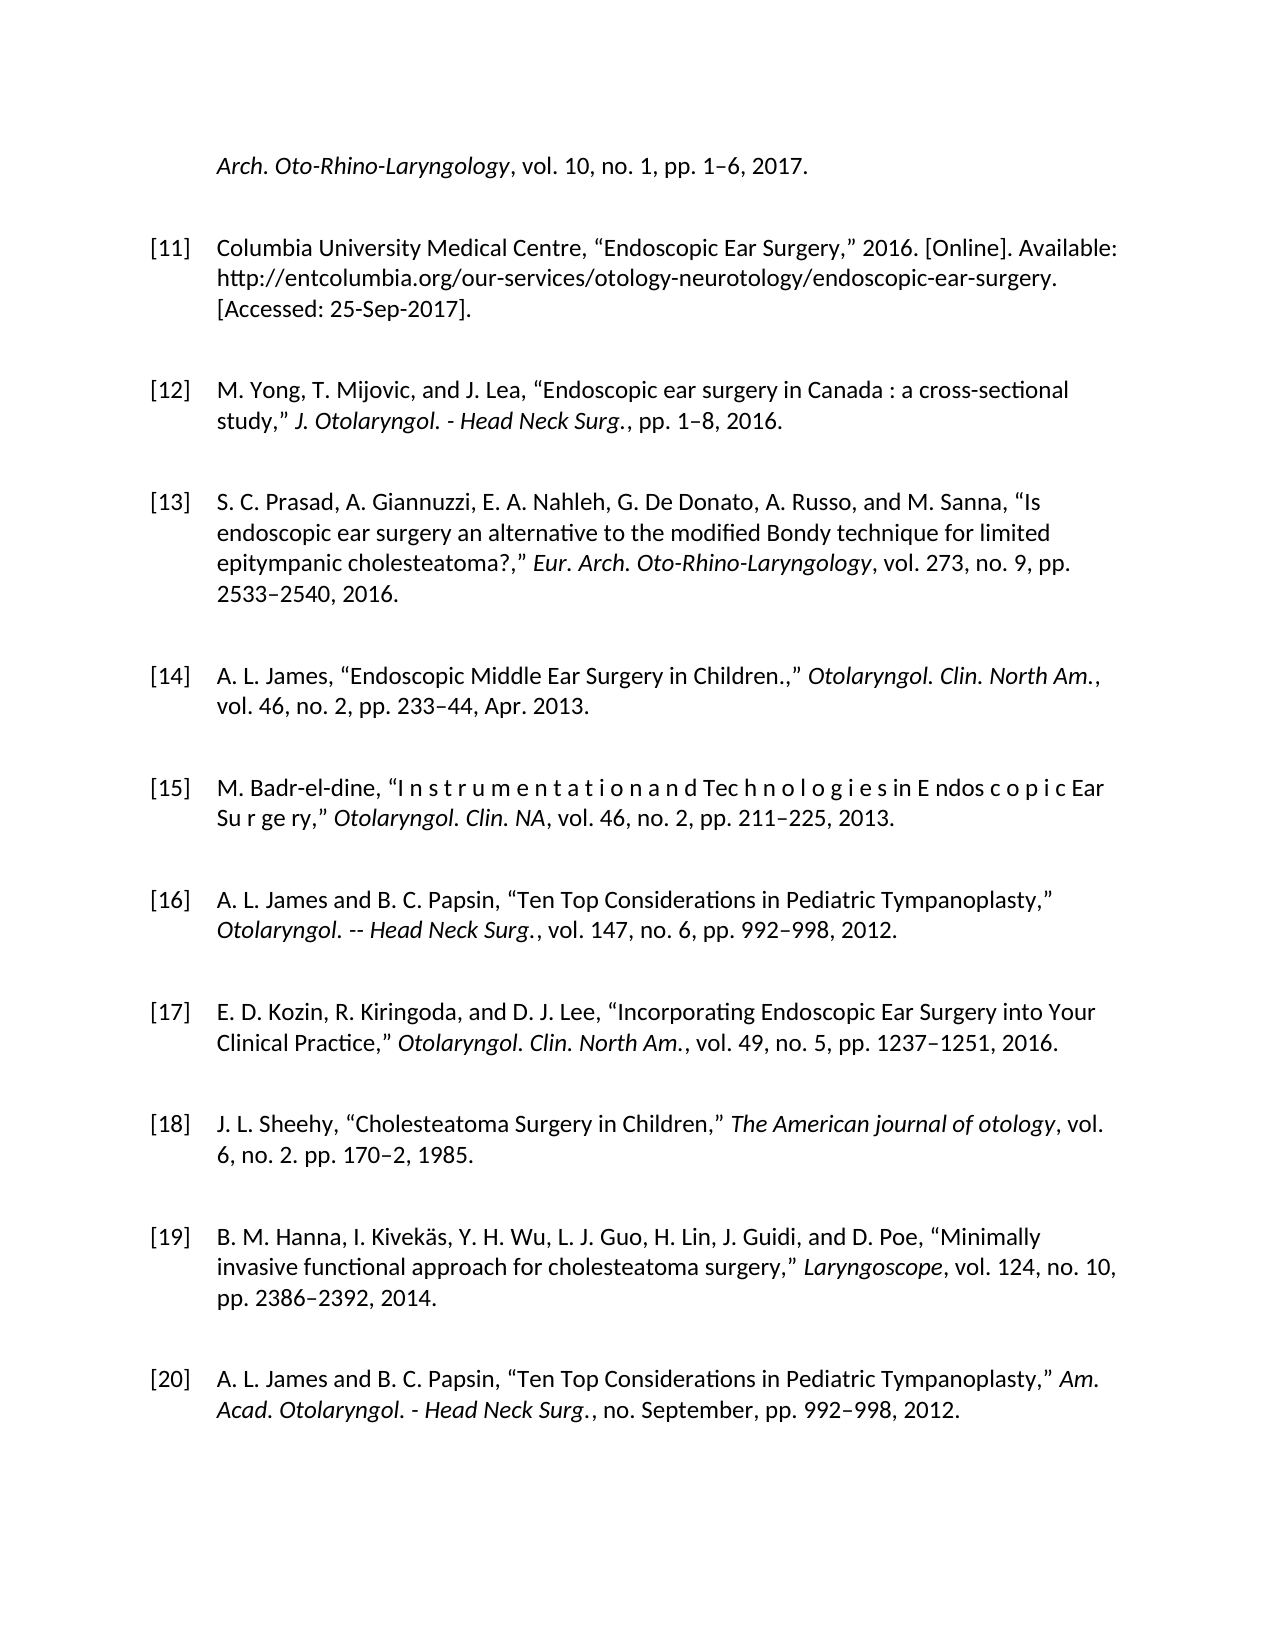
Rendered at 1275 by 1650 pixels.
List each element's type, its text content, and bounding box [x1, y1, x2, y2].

text [11] Columbia University Medical Centre, “Endoscopic Ear Surgery,” 2016. [Online]. Available: http://entcolumbia.org/our-services/otology-neurotology/endoscopic-ear-surgery. [Accessed: 25-Sep-2017]. [150, 232, 1125, 323]
text [12] M. Yong, T. Mijovic, and J. Lea, “Endoscopic ear surgery in Canada : a cross-sectional study,” J. Otolaryngol. - Head Neck Surg., pp. 1–8, 2016. [150, 374, 1125, 435]
text [13] S. C. Prasad, A. Giannuzzi, E. A. Nahleh, G. De Donato, A. Russo, and M. Sanna, “Is endoscopic ear surgery an alternative to the modified Bondy technique for limited epitympanic cholesteatoma?,” Eur. Arch. Oto-Rhino-Laryngology, vol. 273, no. 9, pp. 2533–2540, 2016. [150, 487, 1125, 609]
text [15] M. Badr-el-dine, “I n s t r u m e n t a t i o n a n d Tec h n o l o g i e s in E ndos c o p i c Ear Su r ge ry,” Otolaryngol. Clin. NA, vol. 46, no. 2, pp. 211–225, 2013. [150, 772, 1125, 833]
text [14] A. L. James, “Endoscopic Middle Ear Surgery in Children.,” Otolaryngol. Clin. North Am., vol. 46, no. 2, pp. 233–44, Apr. 2013. [150, 660, 1125, 721]
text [150, 150, 1125, 181]
text [20] A. L. James and B. C. Papsin, “Ten Top Considerations in Pediatric Tympanoplasty,” Am. Acad. Otolaryngol. - Head Neck Surg., no. September, pp. 992–998, 2012. [150, 1363, 1125, 1424]
text [18] J. L. Sheehy, “Cholesteatoma Surgery in Children,” The American journal of otology, vol. 6, no. 2. pp. 170–2, 1985. [150, 1108, 1125, 1169]
text [19] B. M. Hanna, I. Kivekäs, Y. H. Wu, L. J. Guo, H. Lin, J. Guidi, and D. Poe, “Minimally invasive functional approach for cholesteatoma surgery,” Laryngoscope, vol. 124, no. 10, pp. 2386–2392, 2014. [150, 1221, 1125, 1312]
text [17] E. D. Kozin, R. Kiringoda, and D. J. Lee, “Incorporating Endoscopic Ear Surgery into Your Clinical Practice,” Otolaryngol. Clin. North Am., vol. 49, no. 5, pp. 1237–1251, 2016. [150, 996, 1125, 1057]
text [16] A. L. James and B. C. Papsin, “Ten Top Considerations in Pediatric Tympanoplasty,” Otolaryngol. -- Head Neck Surg., vol. 147, no. 6, pp. 992–998, 2012. [150, 884, 1125, 945]
